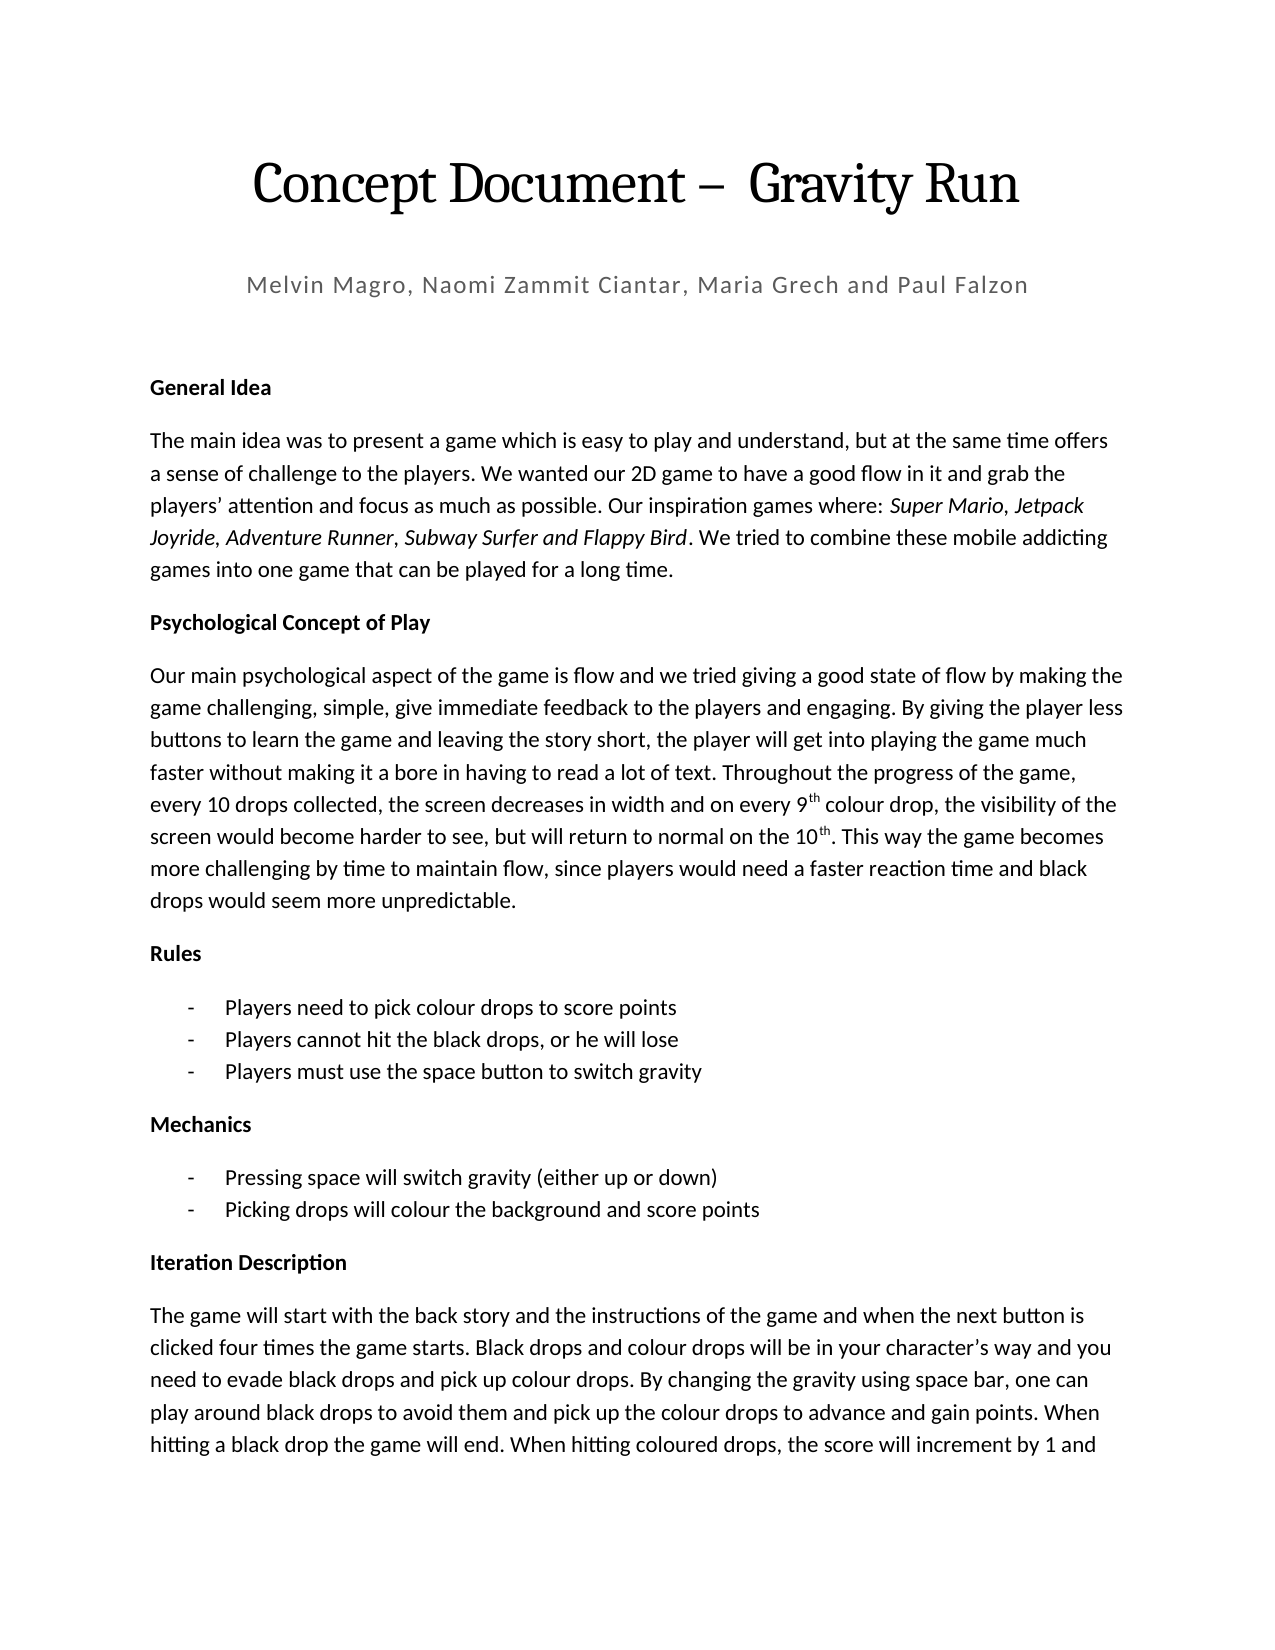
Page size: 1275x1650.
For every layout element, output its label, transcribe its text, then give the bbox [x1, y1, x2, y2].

text Our main psychological aspect of the game is flow and we tried giving a good state of flow by making the game challenging, simple, give immediate feedback to the players and engaging. By giving the player less buttons to learn the game and leaving the story short, the player will get into playing the game much faster without making it a bore in having to read a lot of text. Throughout the progress of the game, every 10 drops collected, the screen decreases in width and on every 9th colour drop, the visibility of the screen would become harder to see, but will return to normal on the 10th. This way the game becomes more challenging by time to maintain flow, since players would need a faster reaction time and black drops would seem more unpredictable. [150, 661, 1125, 914]
text Psychological Concept of Play [150, 608, 1125, 636]
text The main idea was to present a game which is easy to play and understand, but at the same time offers a sense of challenge to the players. We wanted our 2D game to have a good flow in it and grab the players’ attention and focus as much as possible. Our inspiration games where: Super Mario, Jetpack Joyride, Adventure Runner, Subway Surfer and Flappy Bird. We tried to combine these mobile addicting games into one game that can be played for a long time. [150, 426, 1125, 583]
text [150, 1301, 1125, 1458]
list Players cannot hit the black drops, or he will lose [187, 1025, 1125, 1053]
text General Idea [150, 373, 1125, 401]
subtitle Melvin Magro, Naomi Zammit Ciantar, Maria Grech and Paul Falzon [150, 269, 1125, 299]
list Players need to pick colour drops to score points [187, 993, 1125, 1021]
text Rules [150, 939, 1125, 968]
list Pressing space will switch gravity (either up or down) [187, 1163, 1125, 1191]
text Iteration Description [150, 1248, 1125, 1276]
text Mechanics [150, 1110, 1125, 1138]
title Concept Document – Gravity Run [150, 150, 1125, 217]
list Players must use the space button to switch gravity [187, 1057, 1125, 1085]
list Picking drops will colour the background and score points [187, 1195, 1125, 1223]
